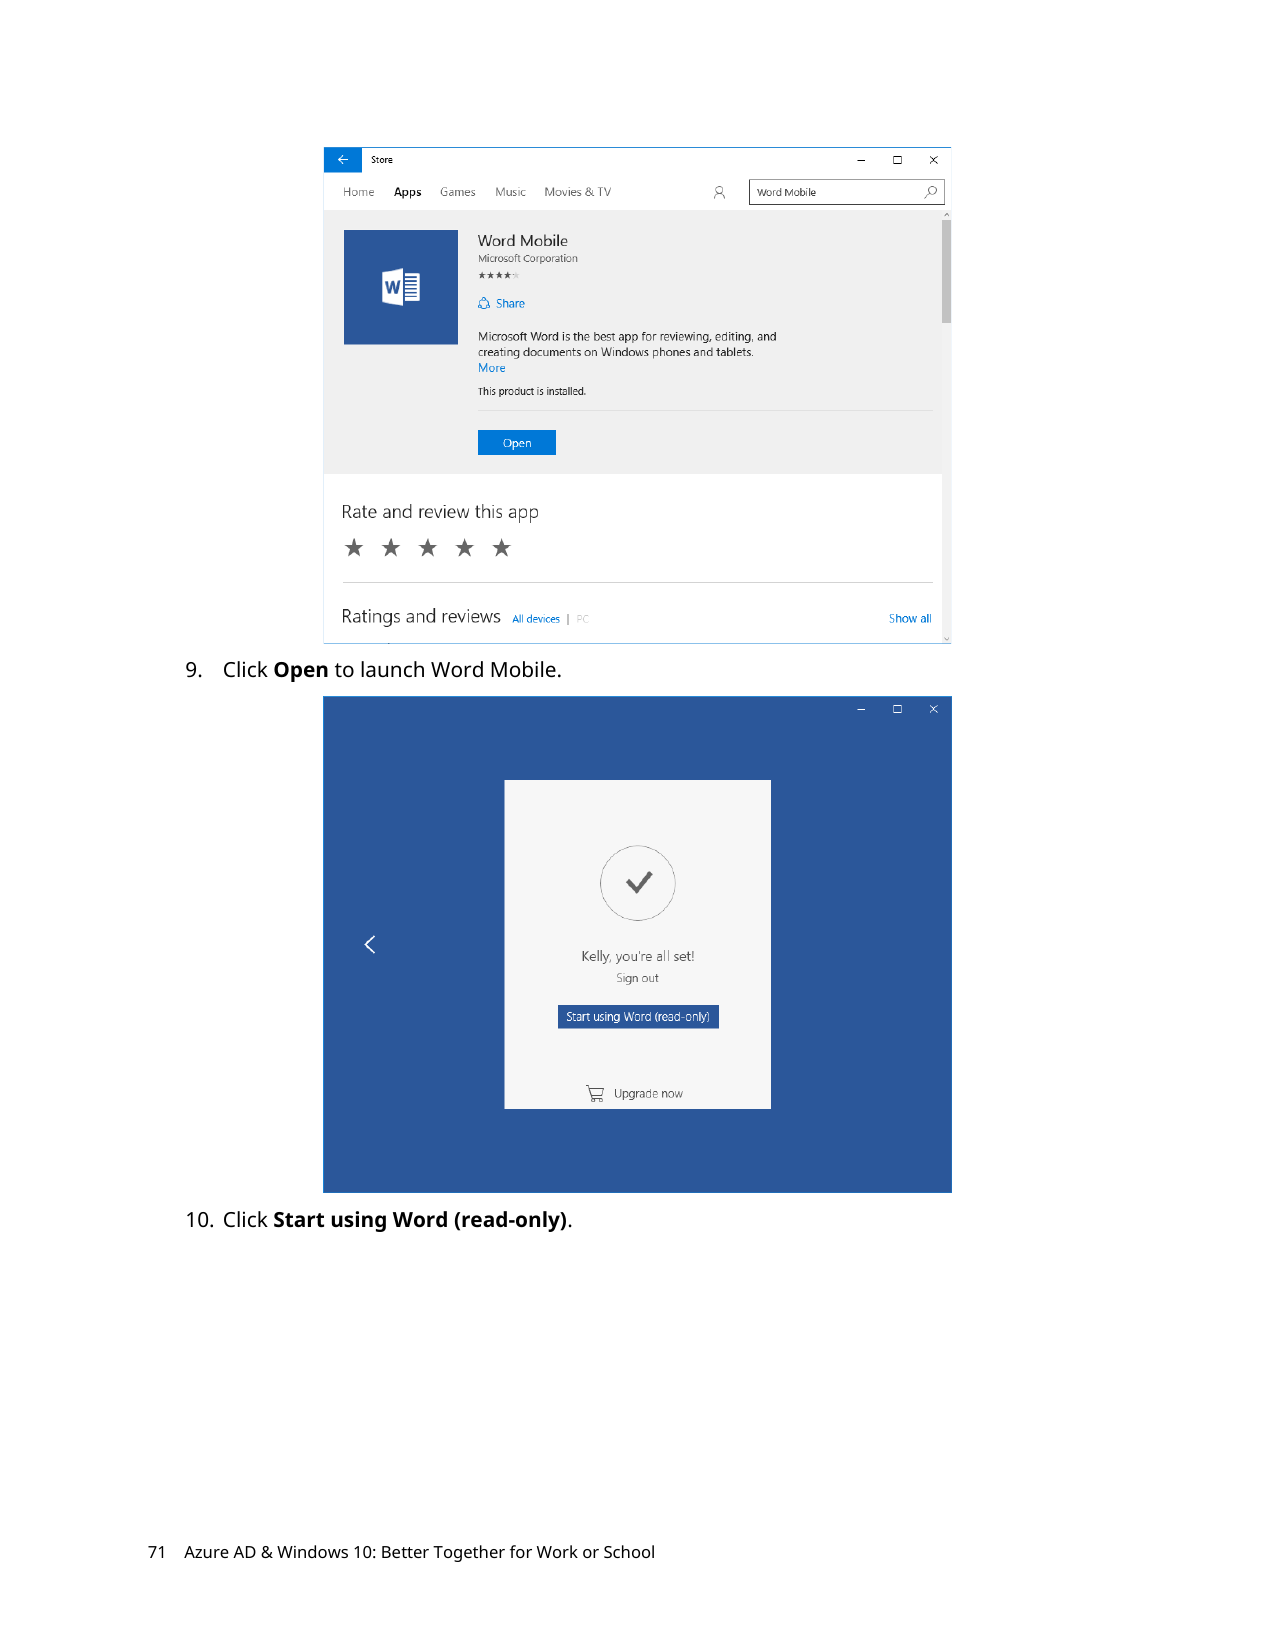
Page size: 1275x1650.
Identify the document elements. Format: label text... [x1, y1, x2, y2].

picture [323, 696, 952, 1193]
list Click Open to launch Word Mobile. [185, 656, 1127, 684]
list Click Start using Word (read-only). [185, 1205, 1127, 1233]
picture [323, 147, 952, 644]
